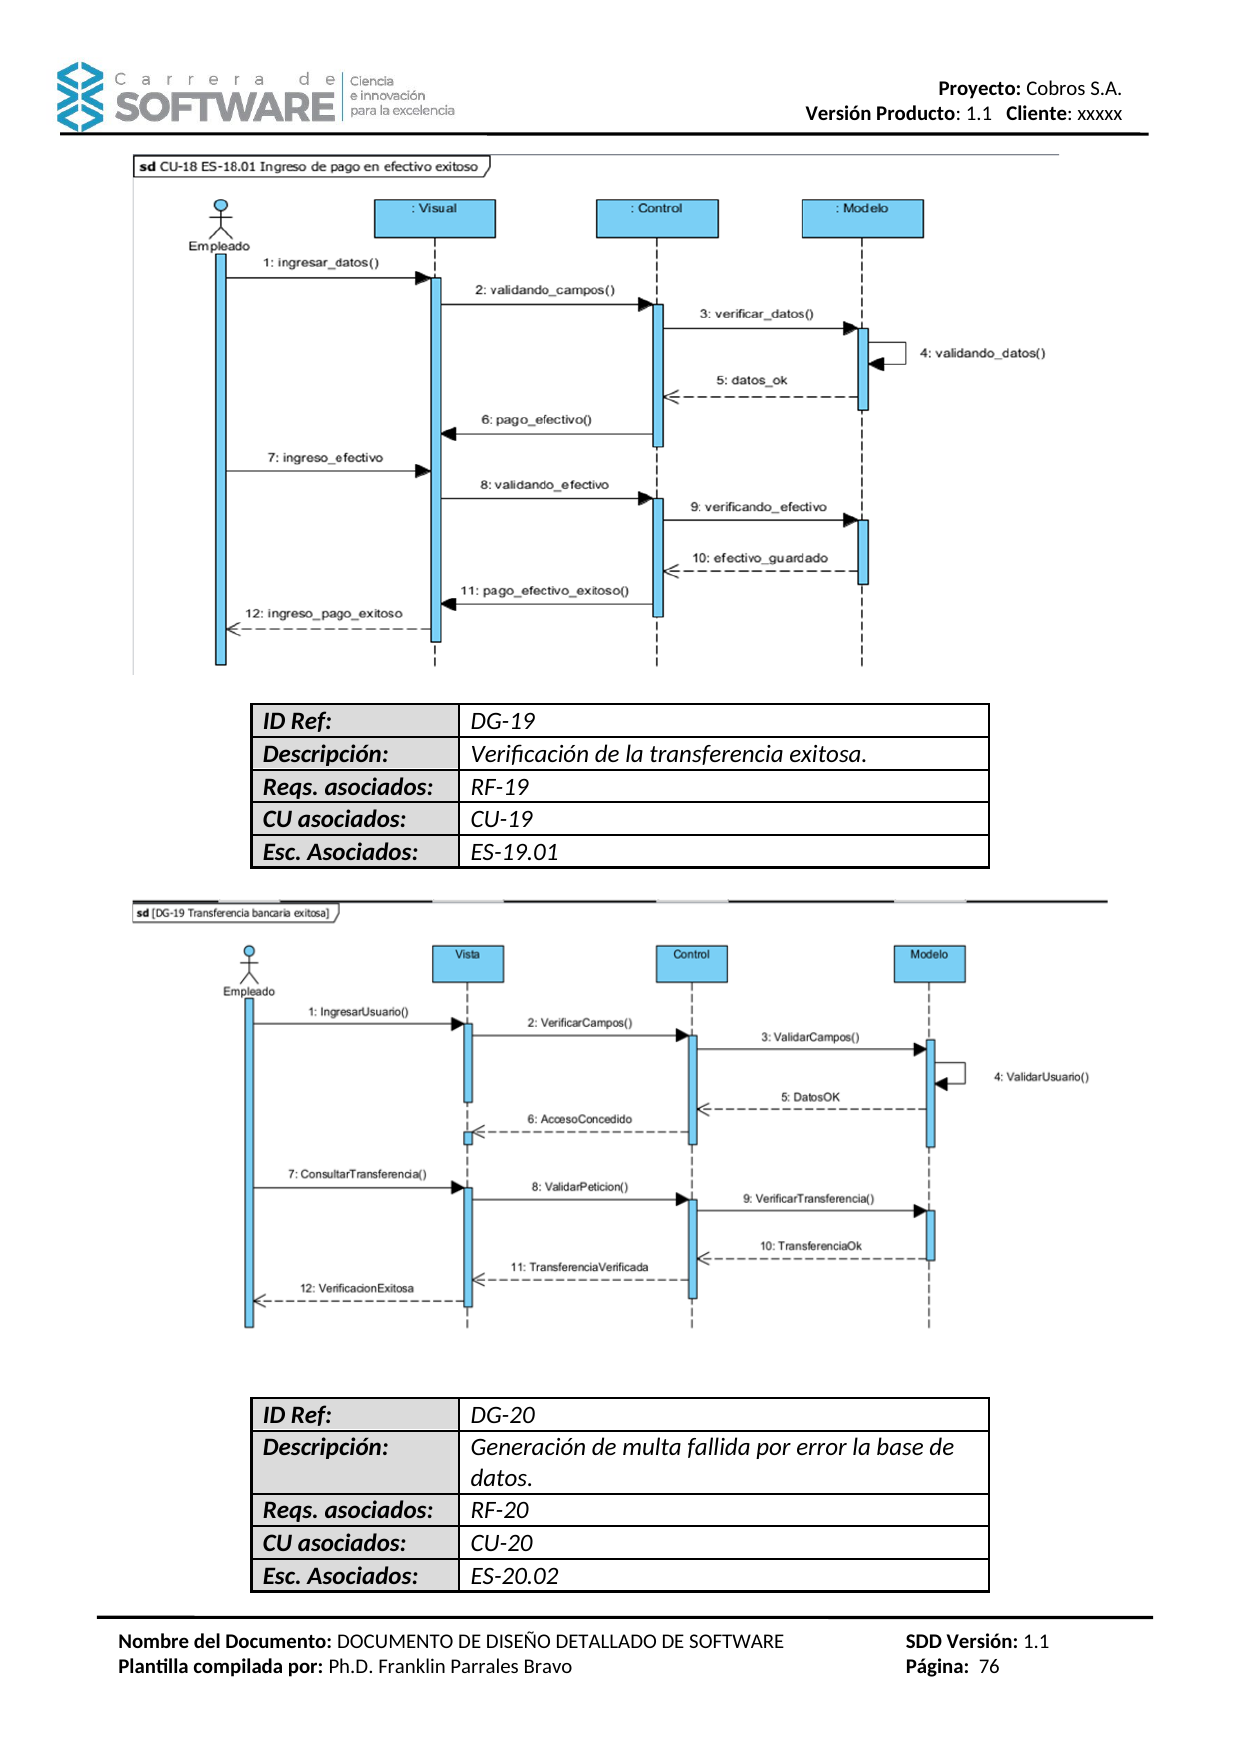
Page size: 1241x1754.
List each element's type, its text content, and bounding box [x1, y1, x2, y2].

table_cell Esc. Asociados: [253, 836, 458, 866]
table_cell CU-20 [460, 1527, 988, 1558]
table_cell Reqs. asociados: [253, 771, 458, 801]
picture [132, 899, 1108, 1365]
table_cell Descripción: [253, 1432, 458, 1493]
table_cell Reqs. asociados: [253, 1495, 458, 1525]
table_cell CU asociados: [253, 803, 458, 834]
table_cell Verificación de la transferencia exitosa. [460, 738, 988, 768]
table_header DG-19 [460, 705, 988, 736]
table_cell ES-19.01 [460, 836, 988, 866]
table_header DG-20 [460, 1399, 988, 1429]
table_cell Generación de multa fallida por error la base de datos. [460, 1432, 988, 1493]
table_cell ES-20.02 [460, 1560, 988, 1590]
picture [46, 46, 1060, 675]
table_cell RF-20 [460, 1495, 988, 1525]
table_cell CU asociados: [253, 1527, 458, 1558]
table_header ID Ref: [253, 1399, 458, 1429]
table_cell Esc. Asociados: [253, 1560, 458, 1590]
table_cell Descripción: [253, 738, 458, 768]
table_cell CU-19 [460, 803, 988, 834]
table_cell RF-19 [460, 771, 988, 801]
table_header ID Ref: [253, 705, 458, 736]
